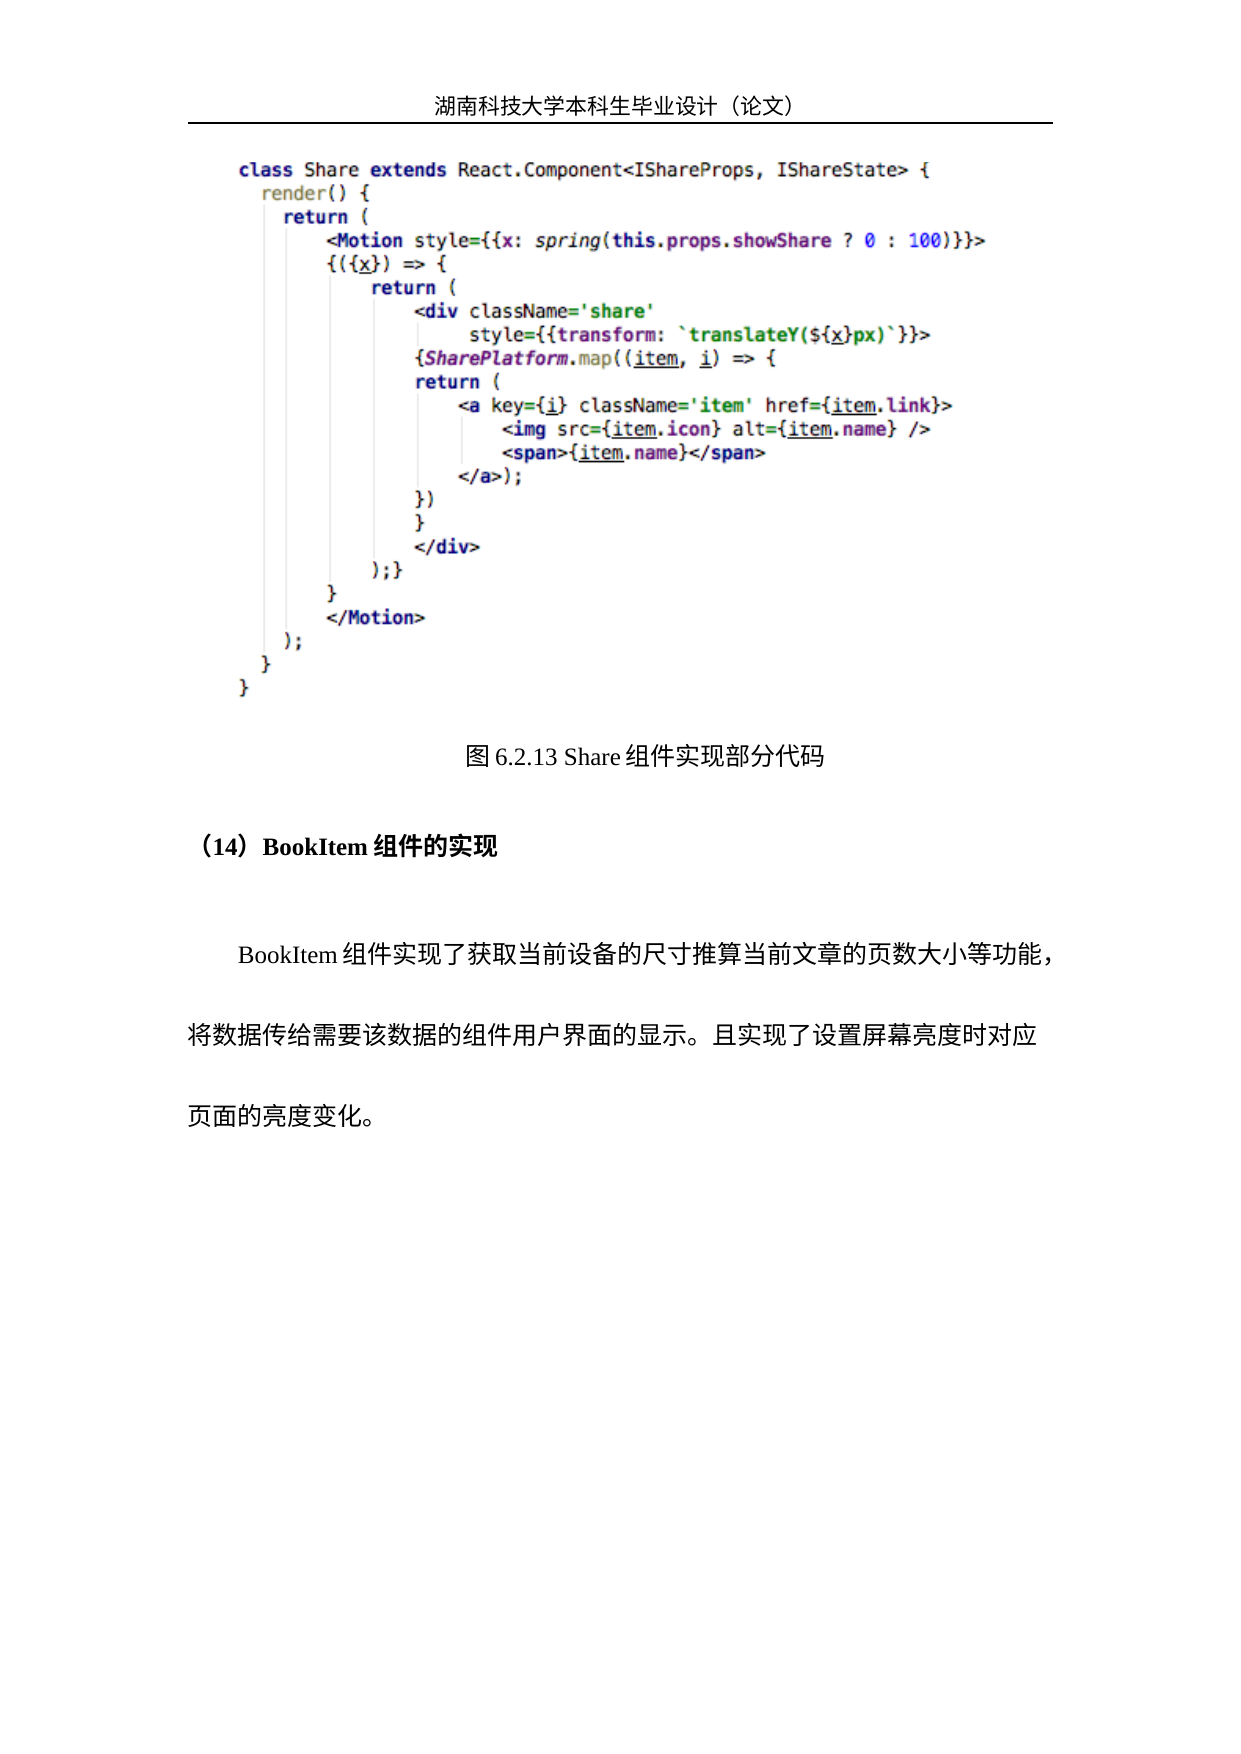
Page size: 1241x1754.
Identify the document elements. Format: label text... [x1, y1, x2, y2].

picture [237, 162, 1103, 703]
text 图6.2.13 Share组件实现部分代码 [187, 722, 1053, 787]
text （14）BookItem组件的实现 [187, 812, 1053, 877]
text BookItem组件实现了获取当前设备的尺寸推算当前文章的页数大小等功能，将数据传给需要该数据的组件用户界面的显示。且实现了设置屏幕亮度时对应页面的亮度变化。 [187, 920, 1053, 1147]
